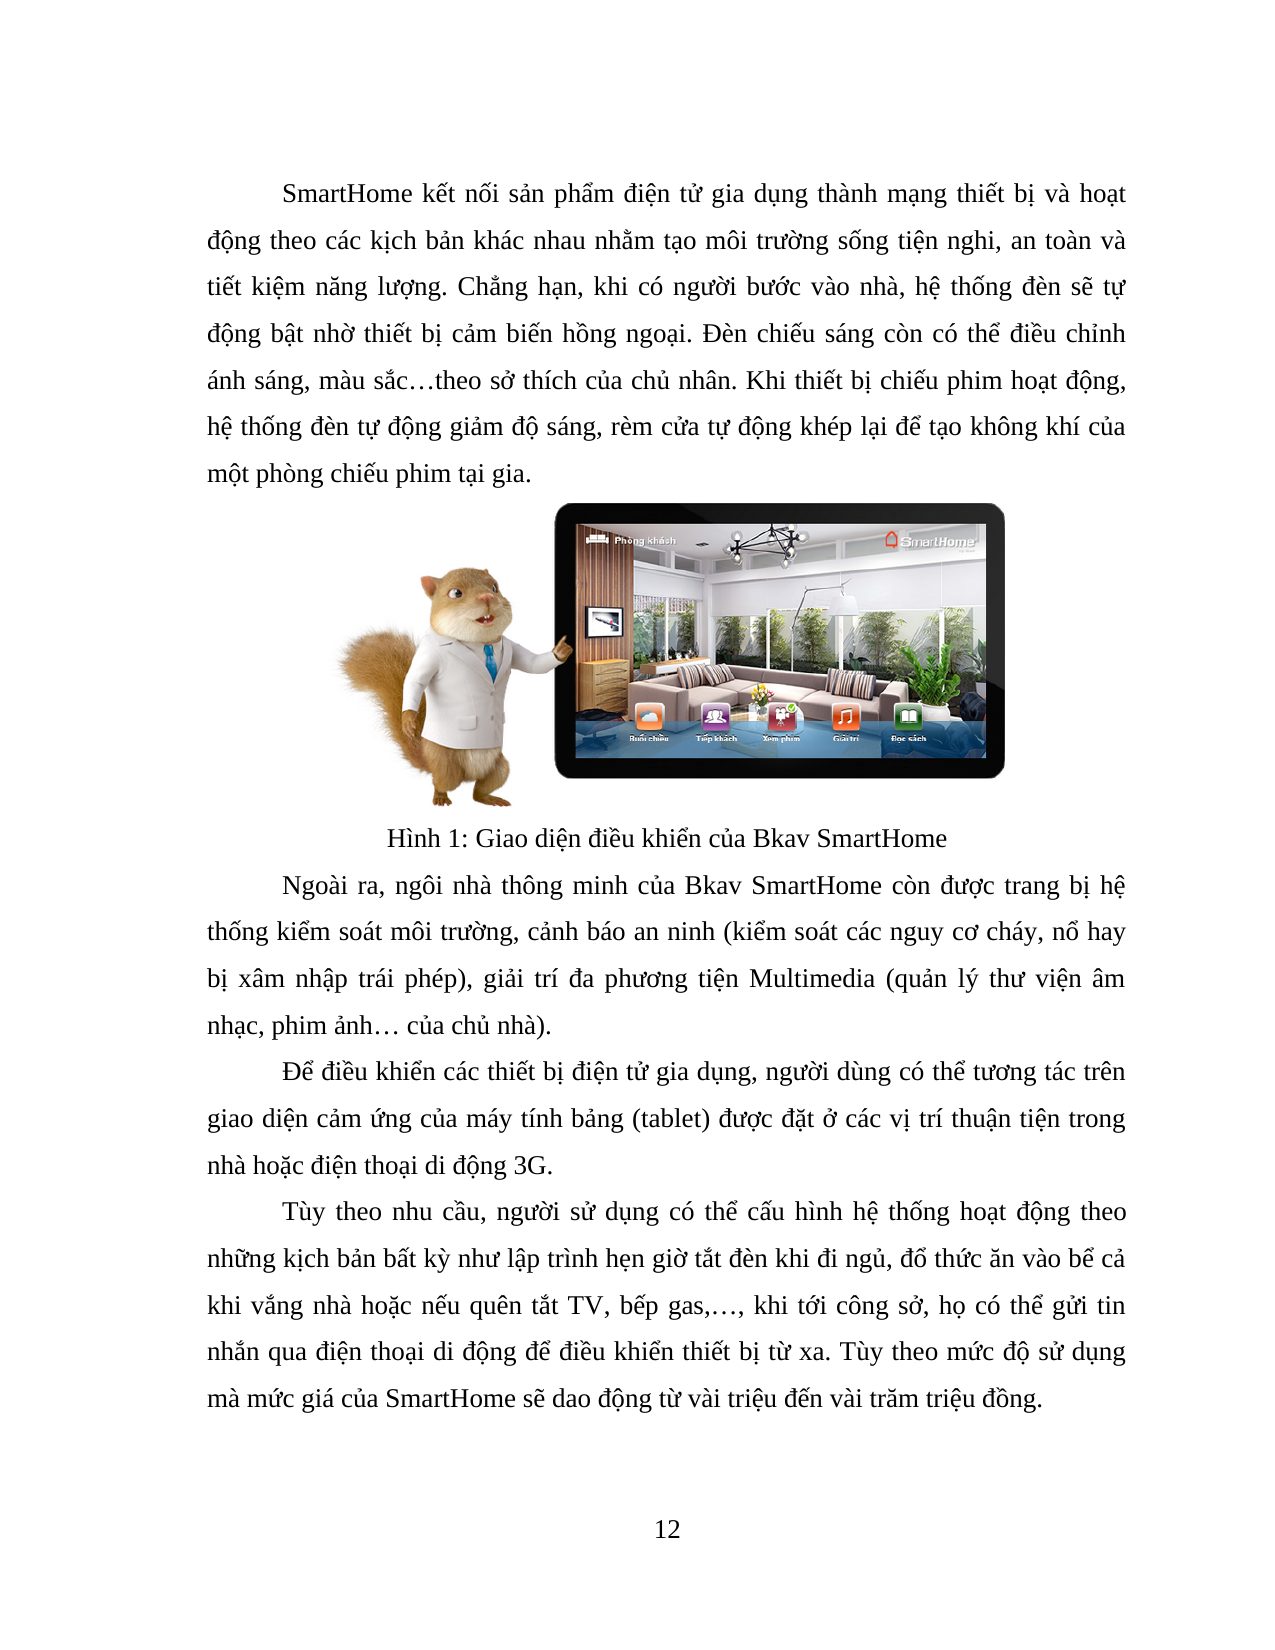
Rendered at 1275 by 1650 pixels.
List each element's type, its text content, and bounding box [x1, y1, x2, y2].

text SmartHome kết nối sản phẩm điện tử gia dụng thành mạng thiết bị và hoạt động theo các kịch bản khác nhau nhằm tạo môi trường sống tiện nghi, an toàn và tiết kiệm năng lượng. Chẳng hạn, khi có người bước vào nhà, hệ thống đèn sẽ tự động bật nhờ thiết bị cảm biến hồng ngoại. Đèn chiếu sáng còn có thể điều chỉnh ánh sáng, màu sắc…theo sở thích của chủ nhân. Khi thiết bị chiếu phim hoạt động, hệ thống đèn tự động giảm độ sáng, rèm cửa tự động khép lại để tạo không khí của một phòng chiếu phim tại gia. [207, 177, 1127, 488]
picture [329, 503, 1005, 807]
text Hình 1: Giao diện điều khiển của Bkav SmartHome [207, 822, 1127, 853]
text Ngoài ra, ngôi nhà thông minh của Bkav SmartHome còn được trang bị hệ thống kiểm soát môi trường, cảnh báo an ninh (kiểm soát các nguy cơ cháy, nổ hay bị xâm nhập trái phép), giải trí đa phương tiện Multimedia (quản lý thư viện âm nhạc, phim ảnh… của chủ nhà). [207, 869, 1127, 1040]
text Tùy theo nhu cầu, người sử dụng có thể cấu hình hệ thống hoạt động theo những kịch bản bất kỳ như lập trình hẹn giờ tắt đèn khi đi ngủ, đổ thức ăn vào bể cả khi vắng nhà hoặc nếu quên tắt TV, bếp gas,…, khi tới công sở, họ có thể gửi tin nhắn qua điện thoại di động để điều khiển thiết bị từ xa. Tùy theo mức độ sử dụng mà mức giá của SmartHome sẽ dao động từ vài triệu đến vài trăm triệu đồng. [207, 1195, 1127, 1413]
text Để điều khiển các thiết bị điện tử gia dụng, người dùng có thể tương tác trên giao diện cảm ứng của máy tính bảng (tablet) được đặt ở các vị trí thuận tiện trong nhà hoặc điện thoại di động 3G. [207, 1055, 1127, 1180]
